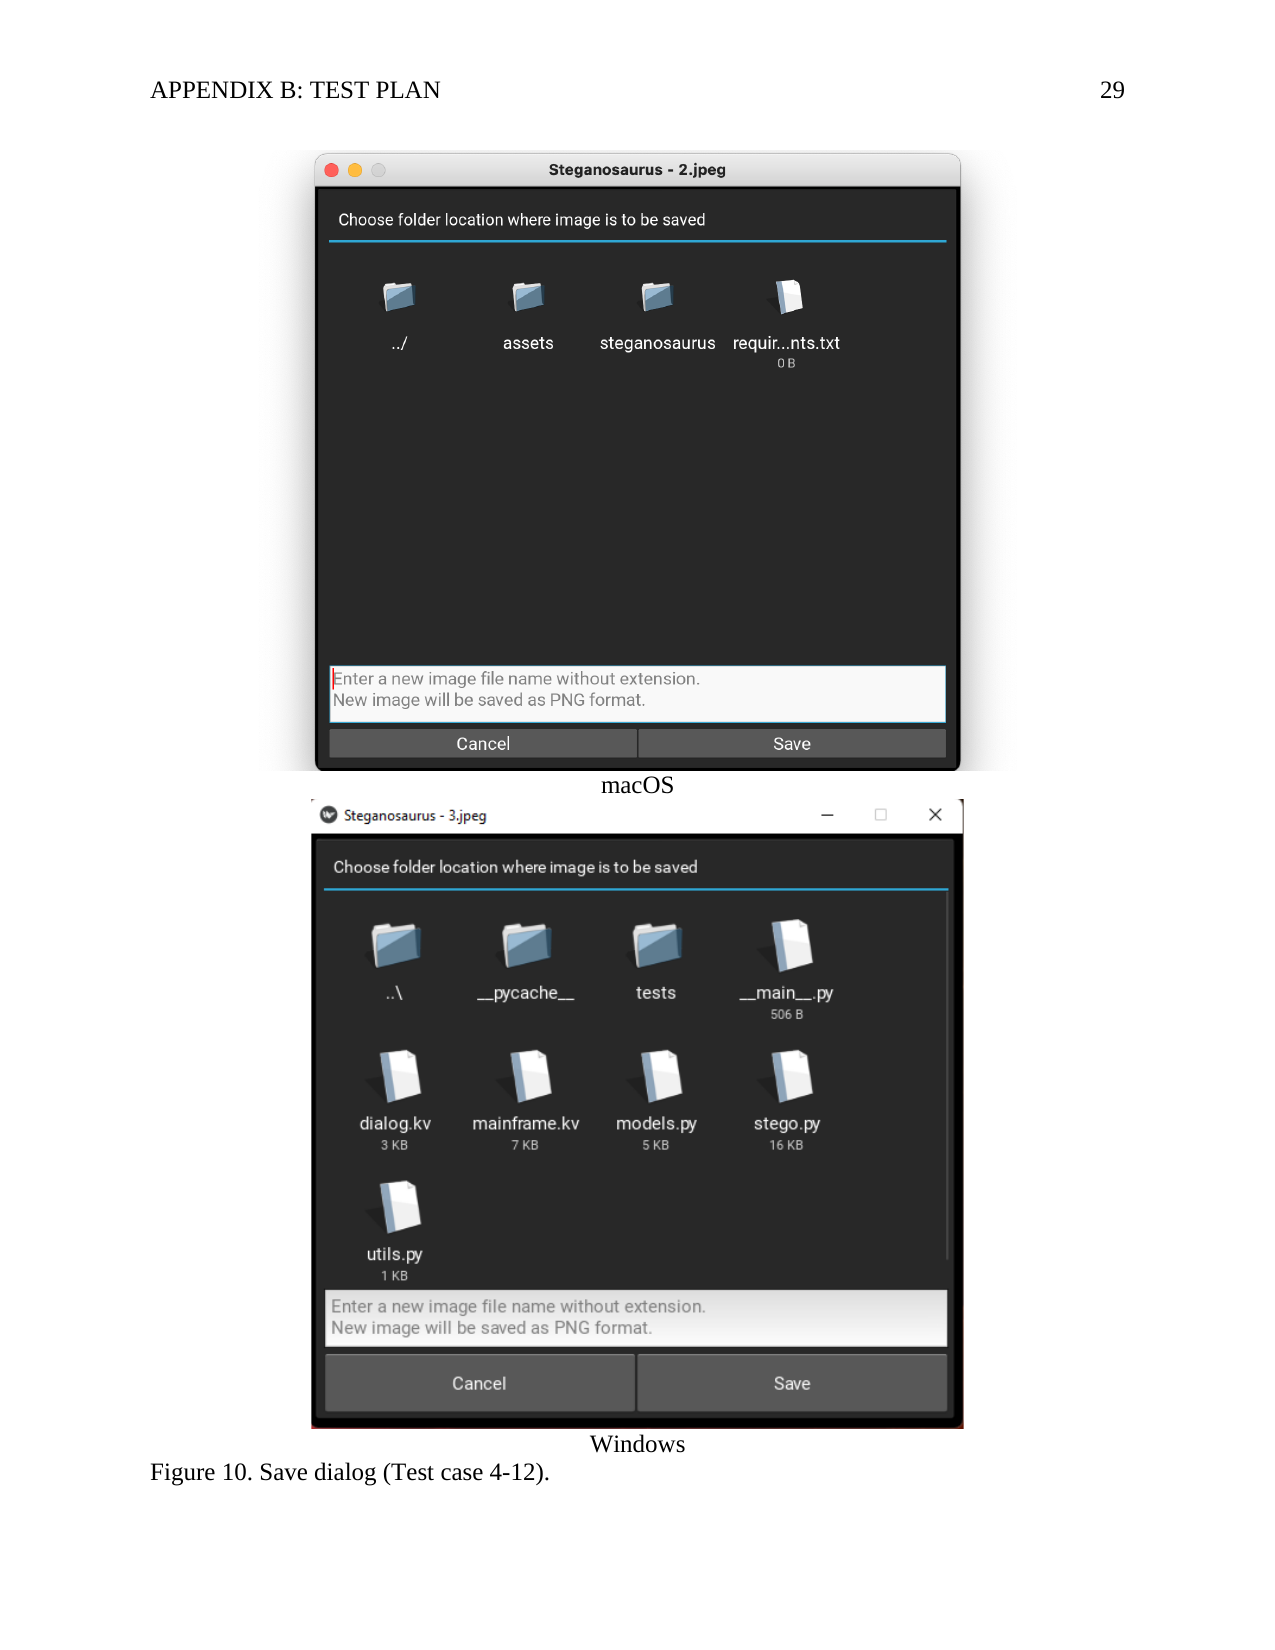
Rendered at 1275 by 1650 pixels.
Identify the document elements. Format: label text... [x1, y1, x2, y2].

picture [311, 799, 964, 1429]
text Figure 10. Save dialog (Test case 4-12). [150, 1457, 1125, 1486]
text macOS [150, 770, 1125, 799]
text Windows [150, 1429, 1125, 1457]
picture [249, 150, 1026, 771]
